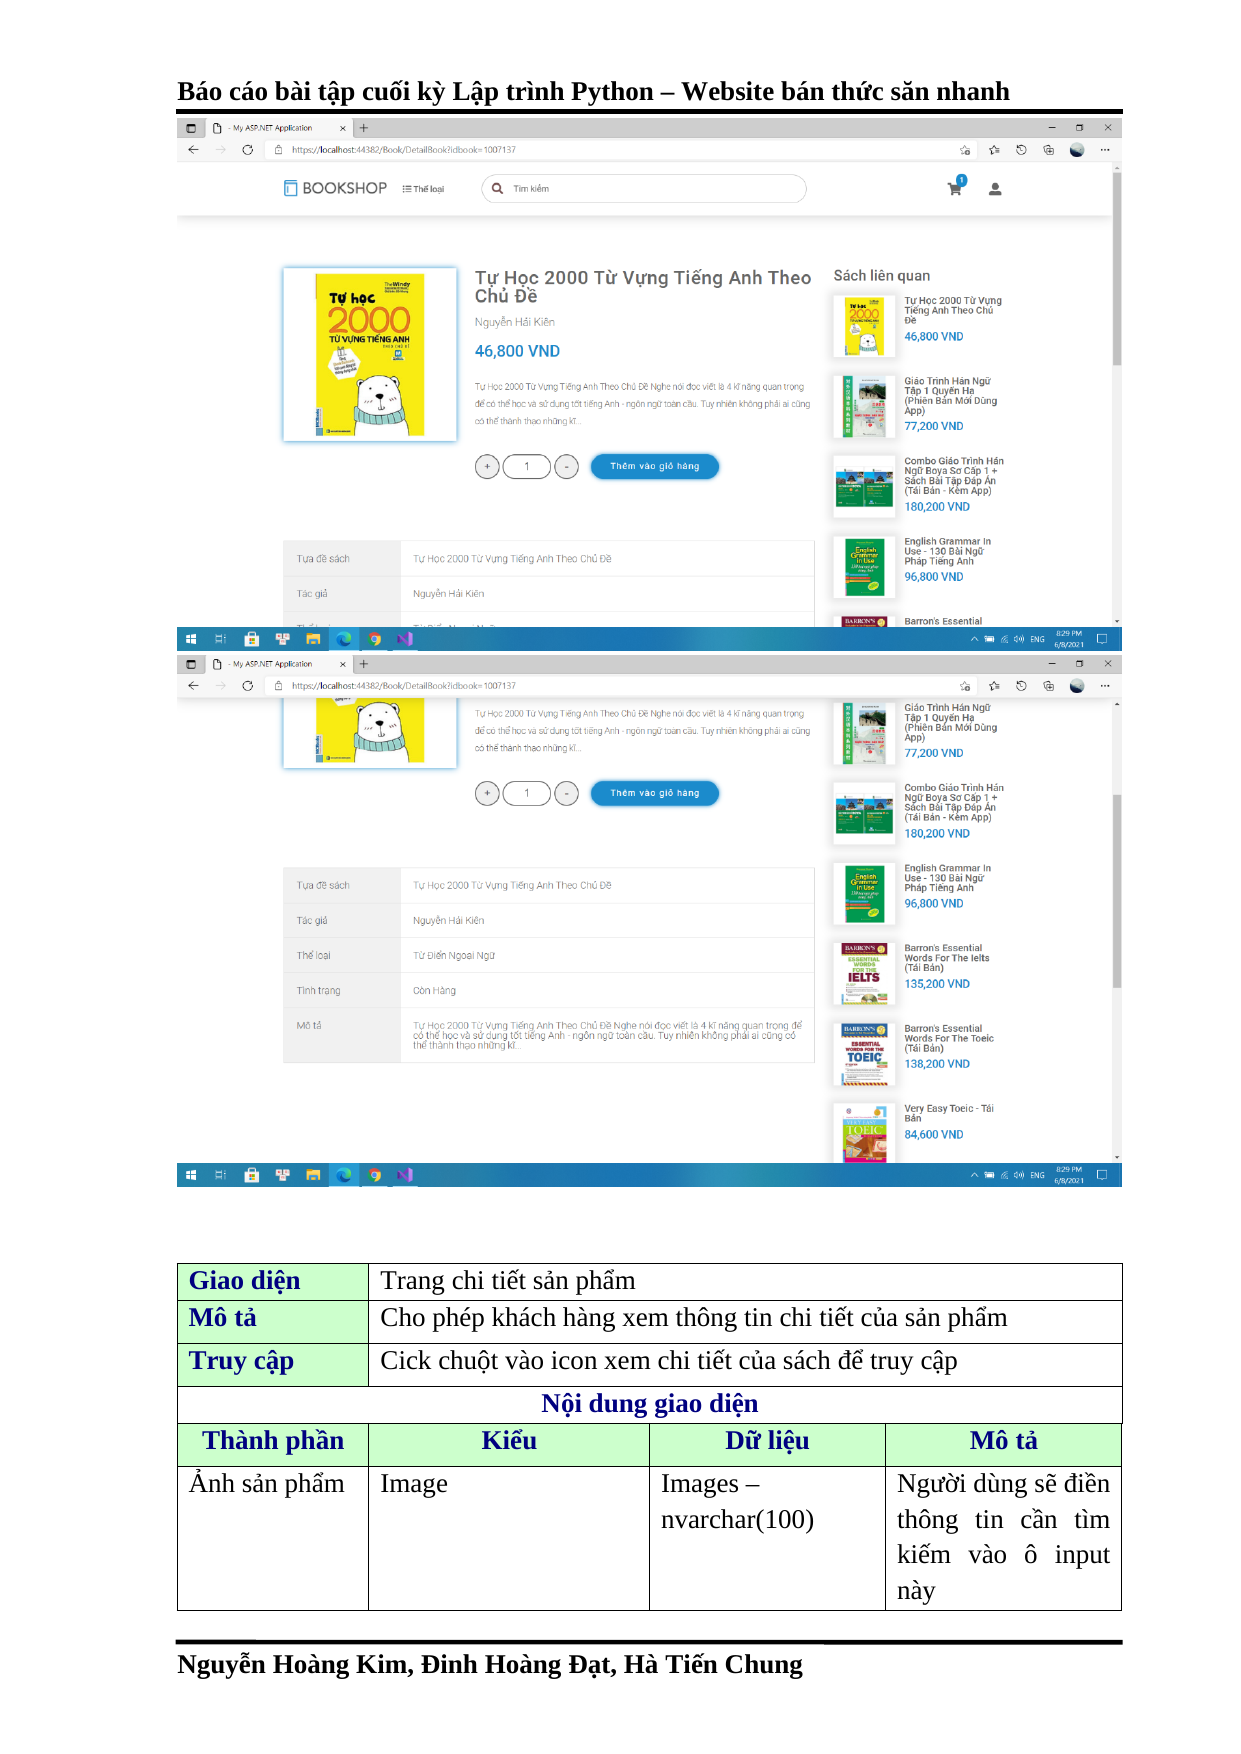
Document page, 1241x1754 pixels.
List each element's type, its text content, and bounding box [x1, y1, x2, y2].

table_cell Cick chuột vào icon xem chi tiết của sách để truy cập [369, 1344, 1122, 1386]
table_cell Dữ liệu [650, 1424, 885, 1466]
table_cell Thành phần [178, 1424, 368, 1466]
table_cell Images – nvarchar(100) [650, 1467, 885, 1610]
table_cell Mô tả [886, 1424, 1121, 1466]
table_cell Kiểu [369, 1424, 649, 1466]
table_cell Cho phép khách hàng xem thông tin chi tiết của sản phẩm [369, 1301, 1122, 1343]
table_cell Truy cập [178, 1344, 368, 1386]
table_cell Người dùng sẽ điền thông tin cần tìm kiếm vào ô input này [886, 1467, 1121, 1610]
table_cell Image [369, 1467, 649, 1610]
table_cell Ảnh sản phẩm [178, 1467, 368, 1610]
table_cell Nội dung giao diện [178, 1387, 1122, 1423]
table_header Trang chi tiết sản phẩm [369, 1264, 1122, 1300]
table_header Giao diện [178, 1264, 368, 1300]
picture [177, 655, 1122, 1187]
table_cell Mô tả [178, 1301, 368, 1343]
picture [177, 118, 1122, 651]
